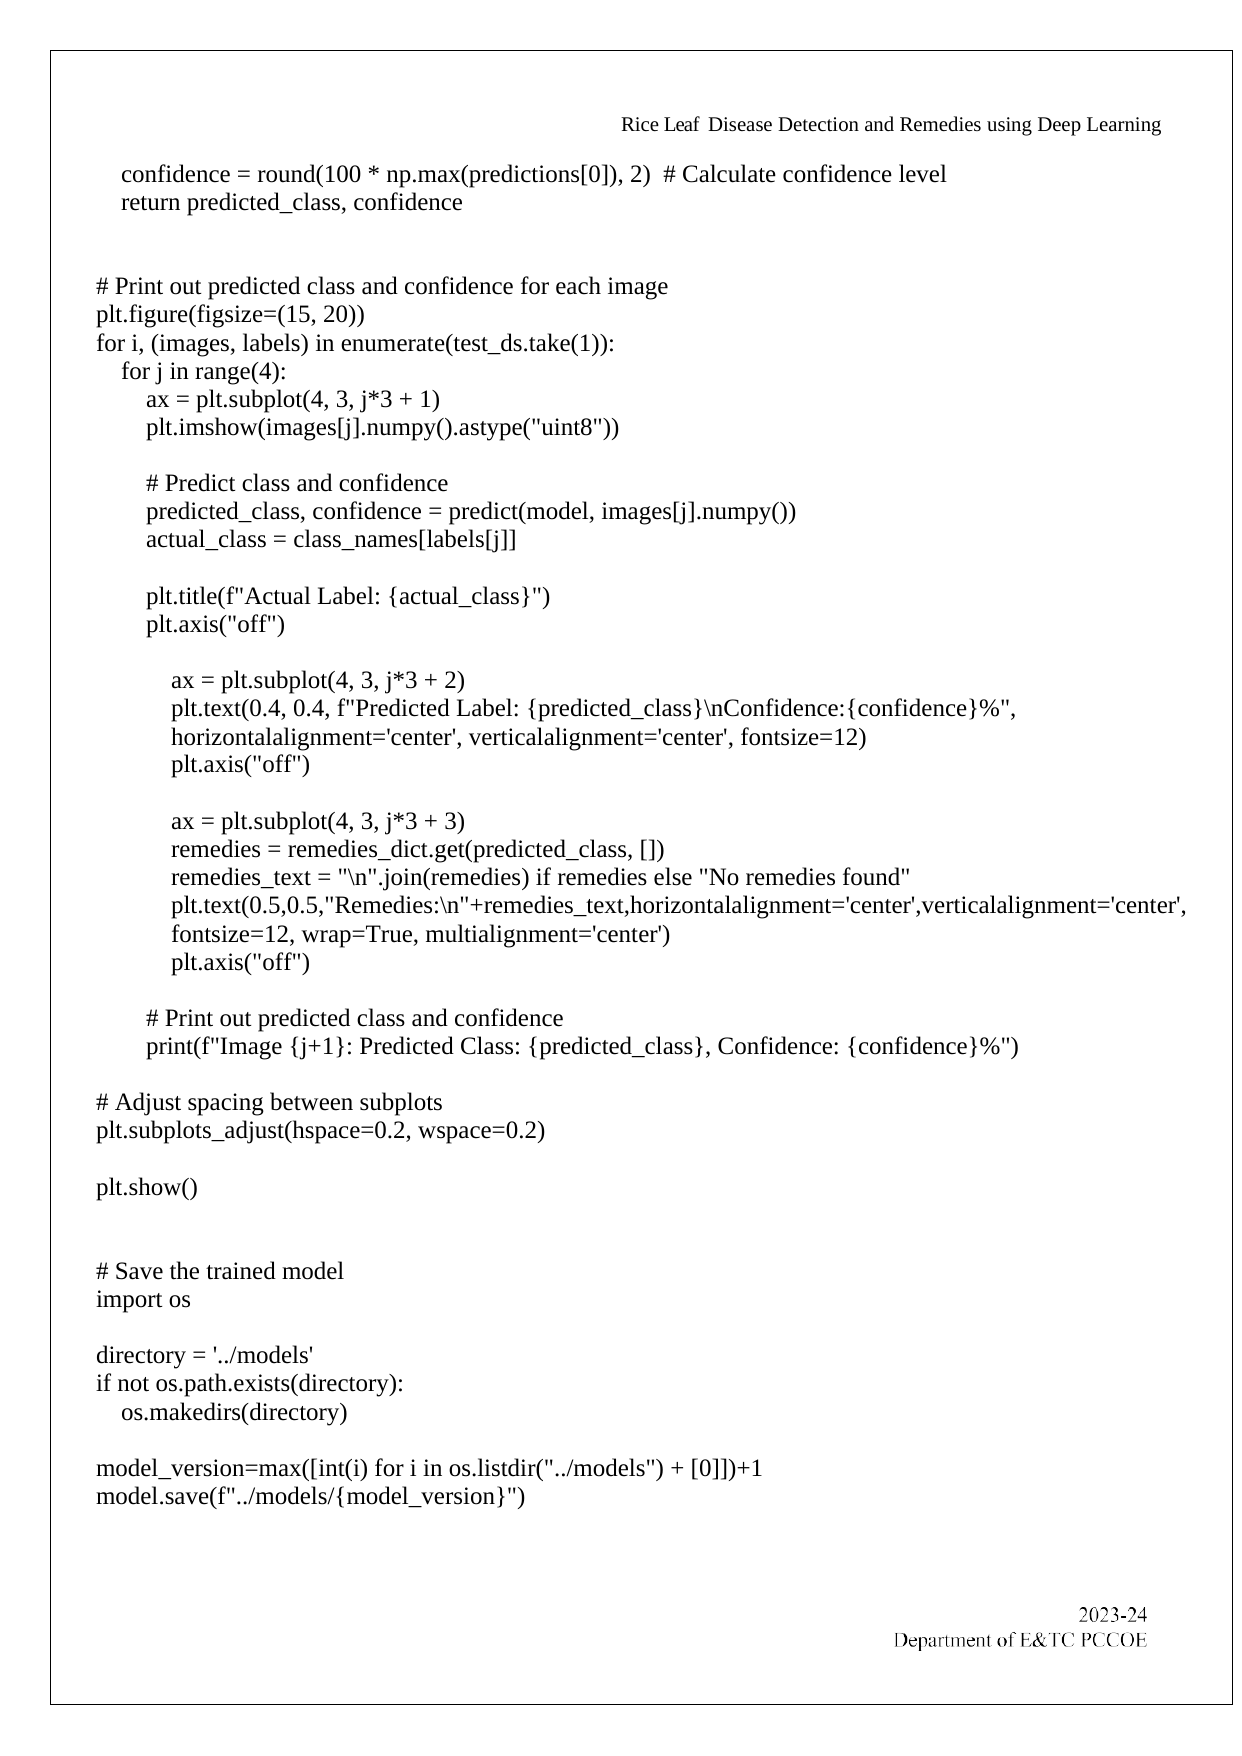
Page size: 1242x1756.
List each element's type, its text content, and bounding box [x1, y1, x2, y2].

text predicted_class, confidence = predict(model, images[j].numpy()) [96, 497, 1232, 525]
text remedies = remedies_dict.get(predicted_class, []) [96, 835, 1232, 863]
text # Save the trained model [96, 1257, 1232, 1285]
text print(f"Image {j+1}: Predicted Class: {predicted_class}, Confidence: {confidence}%") [96, 1032, 1232, 1060]
text plt.imshow(images[j].numpy().astype("uint8")) [96, 413, 1232, 441]
text actual_class = class_names[labels[j]] [96, 525, 1232, 553]
text for j in range(4): [96, 357, 1232, 385]
text plt.axis("off") [96, 750, 1232, 778]
text model.save(f"../models/{model_version}") [96, 1482, 1232, 1510]
text plt.figure(figsize=(15, 20)) [96, 300, 1232, 328]
text ax = plt.subplot(4, 3, j*3 + 3) [96, 807, 1232, 835]
text import os [96, 1285, 1232, 1313]
text confidence = round(100 * np.max(predictions[0]), 2) # Calculate confidence level [96, 160, 1232, 188]
text plt.show() [96, 1172, 1232, 1201]
text # Predict class and confidence [96, 469, 1232, 497]
text model_version=max([int(i) for i in os.listdir("../models") + [0]])+1 [96, 1454, 1232, 1482]
text directory = '../models' [96, 1341, 1232, 1369]
text plt.axis("off") [96, 610, 1232, 638]
text remedies_text = "\n".join(remedies) if remedies else "No remedies found" [96, 863, 1232, 891]
text ax = plt.subplot(4, 3, j*3 + 2) [96, 666, 1232, 694]
text os.makedirs(directory) [96, 1397, 1232, 1426]
text ax = plt.subplot(4, 3, j*3 + 1) [96, 385, 1232, 413]
text plt.text(0.4, 0.4, f"Predicted Label: {predicted_class}\nConfidence:{confidence}%", horizontalalignment='center', verticalalignment='center', fontsize=12) [171, 694, 1232, 750]
text if not os.path.exists(directory): [96, 1369, 1232, 1397]
text plt.axis("off") [96, 947, 1232, 976]
text plt.text(0.5,0.5,"Remedies:\n"+remedies_text,horizontalalignment='center',verticalalignment='center', fontsize=12, wrap=True, multialignment='center') [171, 891, 1232, 947]
text # Print out predicted class and confidence [96, 1004, 1232, 1032]
text plt.title(f"Actual Label: {actual_class}") [96, 582, 1232, 610]
text for i, (images, labels) in enumerate(test_ds.take(1)): [96, 328, 1232, 357]
picture [893, 1607, 1147, 1651]
text return predicted_class, confidence [96, 188, 1232, 216]
text # Print out predicted class and confidence for each image [96, 272, 1232, 300]
text # Adjust spacing between subplots [96, 1088, 1232, 1116]
text plt.subplots_adjust(hspace=0.2, wspace=0.2) [96, 1116, 1232, 1144]
